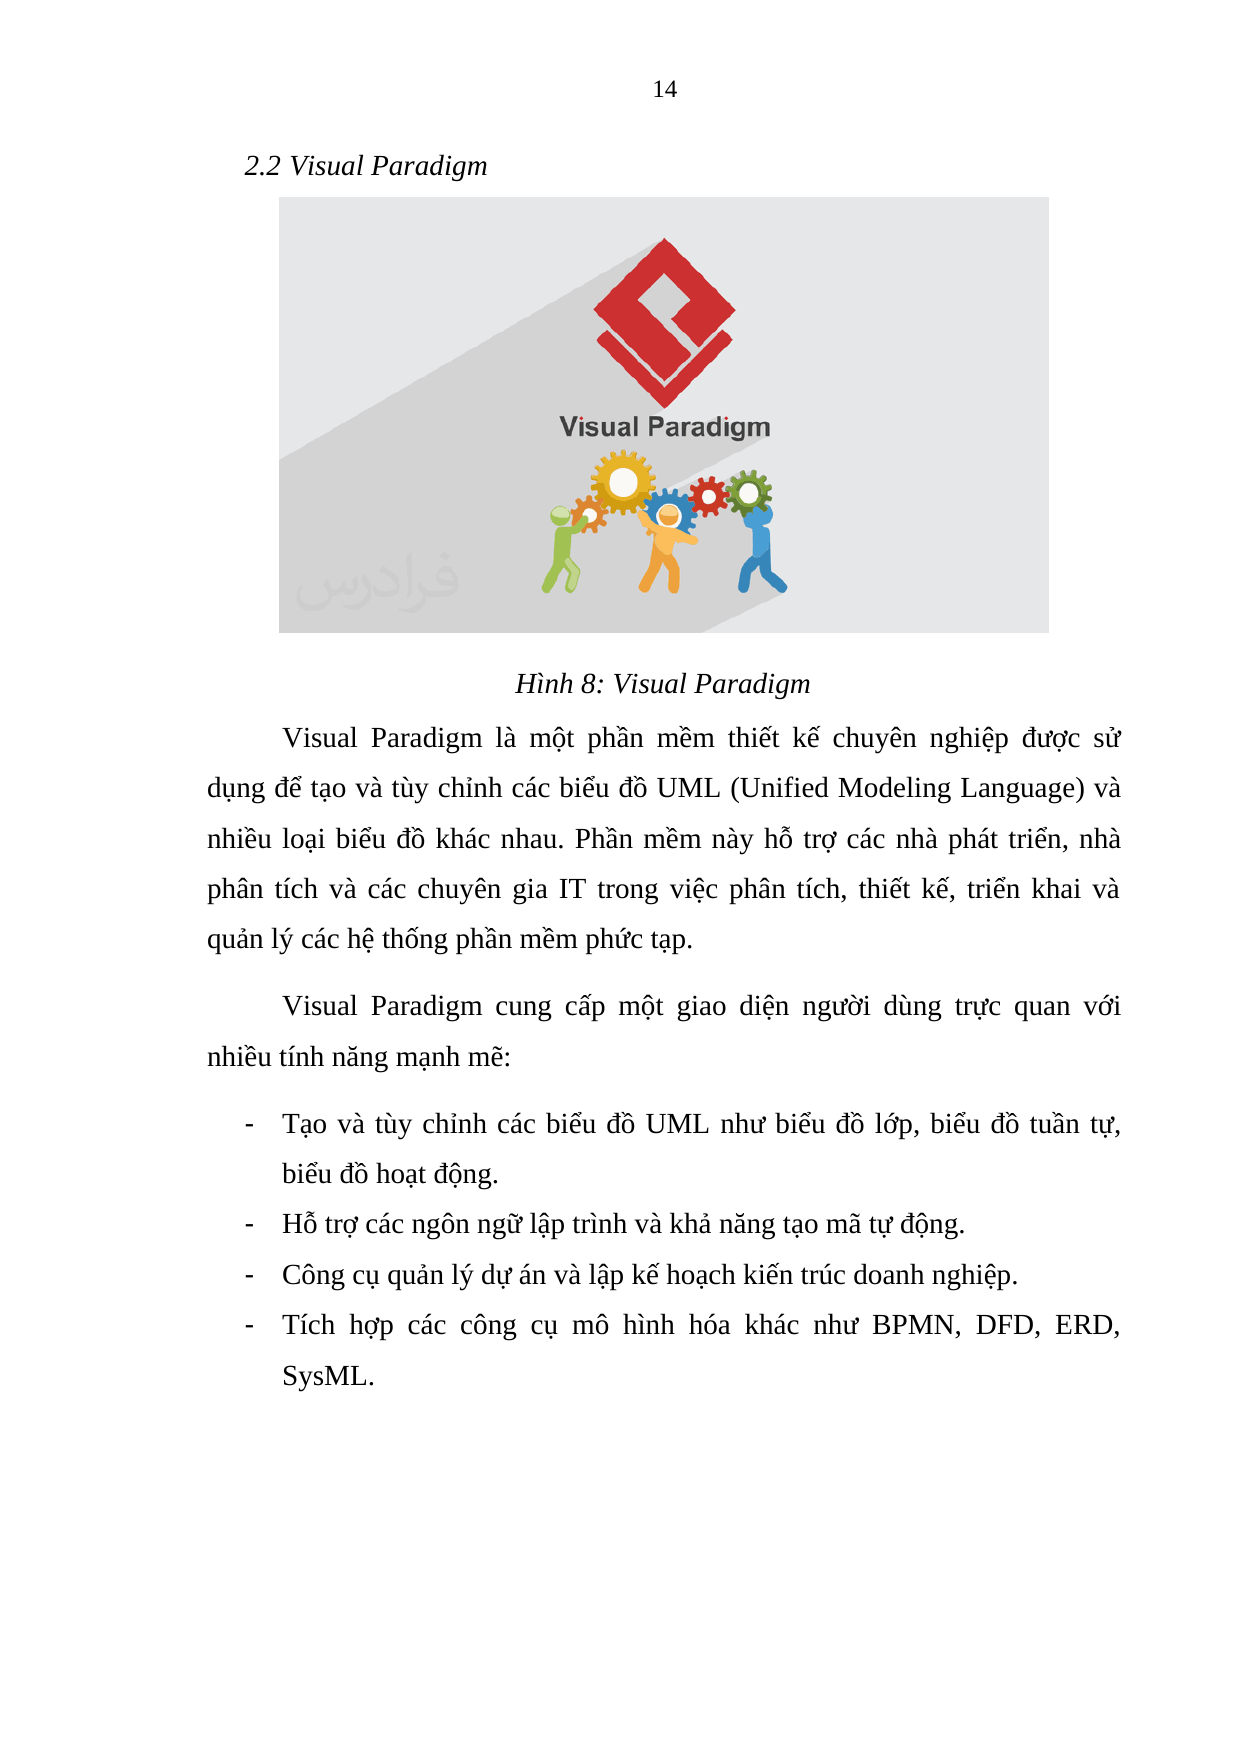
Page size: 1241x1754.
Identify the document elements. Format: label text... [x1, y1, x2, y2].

text Visual Paradigm cung cấp một giao diện người dùng trực quan với nhiều tính năng mạnh mẽ: [207, 988, 1122, 1072]
text Hình 8: Visual Paradigm [207, 666, 1122, 699]
list Công cụ quản lý dự án và lập kế hoạch kiến trúc doanh nghiệp. [244, 1257, 1122, 1291]
list Tạo và tùy chỉnh các biểu đồ UML như biểu đồ lớp, biểu đồ tuần tự, biểu đồ hoạt động. [244, 1106, 1122, 1190]
text Visual Paradigm là một phần mềm thiết kế chuyên nghiệp được sử dụng để tạo và tùy chỉnh các biểu đồ UML (Unified Modeling Language) và nhiều loại biểu đồ khác nhau. Phần mềm này hỗ trợ các nhà phát triển, nhà phân tích và các chuyên gia IT trong việc phân tích, thiết kế, triển khai và quản lý các hệ thống phần mềm phức tạp. [207, 720, 1122, 955]
list Hỗ trợ các ngôn ngữ lập trình và khả năng tạo mã tự động. [244, 1206, 1122, 1240]
picture [279, 197, 1049, 633]
subtitle Visual Paradigm [244, 148, 1122, 181]
list Tích hợp các công cụ mô hình hóa khác như BPMN, DFD, ERD, SysML. [244, 1307, 1122, 1391]
